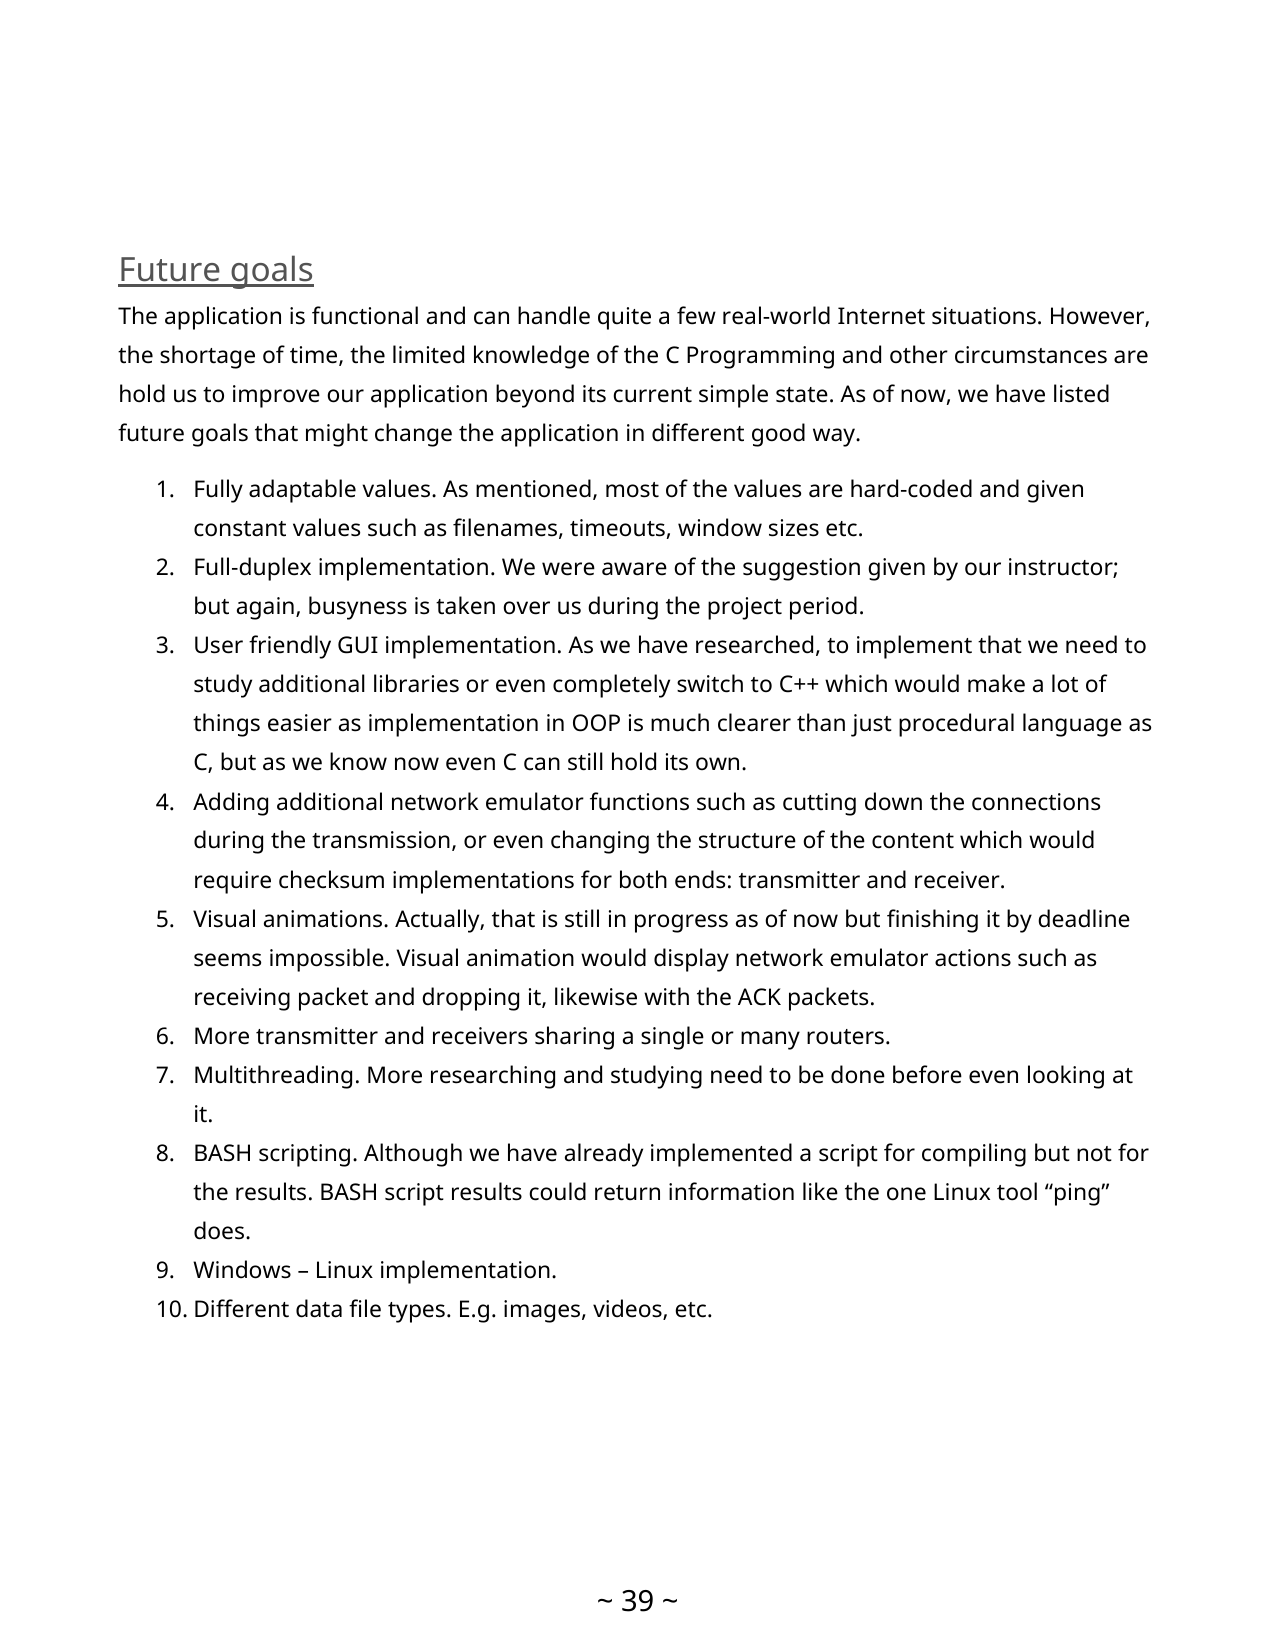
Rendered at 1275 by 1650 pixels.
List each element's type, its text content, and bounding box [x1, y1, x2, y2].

list Adding additional network emulator functions such as cutting down the connections during the transmission, or even changing the structure of the content which would require checksum implementations for both ends: transmitter and receiver. [156, 785, 1157, 895]
list BASH scripting. Although we have already implemented a script for compiling but not for the results. BASH script results could return information like the one Linux tool “ping” does. [156, 1137, 1157, 1246]
list User friendly GUI implementation. As we have researched, to implement that we need to study additional libraries or even completely switch to C++ which would make a lot of things easier as implementation in OOP is much clearer than just procedural language as C, but as we know now even C can still hold its own. [156, 629, 1157, 778]
list Full-duplex implementation. We were aware of the suggestion given by our instructor; but again, busyness is taken over us during the project period. [156, 551, 1157, 621]
subtitle Future goals [118, 246, 1157, 292]
text The application is functional and can handle quite a few real-world Internet situations. However, the shortage of time, the limited knowledge of the C Programming and other circumstances are hold us to improve our application beyond its current simple state. As of now, we have listed future goals that might change the application in different good way. [118, 300, 1157, 448]
list Fully adaptable values. As mentioned, most of the values are hard-coded and given constant values such as filenames, timeouts, window sizes etc. [156, 473, 1157, 543]
list Different data file types. E.g. images, videos, etc. [156, 1293, 1157, 1324]
list Multithreading. More researching and studying need to be done before even looking at it. [156, 1059, 1157, 1129]
list Windows – Linux implementation. [156, 1254, 1157, 1285]
list More transmitter and receivers sharing a single or many routers. [156, 1020, 1157, 1051]
list Visual animations. Actually, that is still in progress as of now but finishing it by deadline seems impossible. Visual animation would display network emulator actions such as receiving packet and dropping it, likewise with the ACK packets. [156, 903, 1157, 1012]
